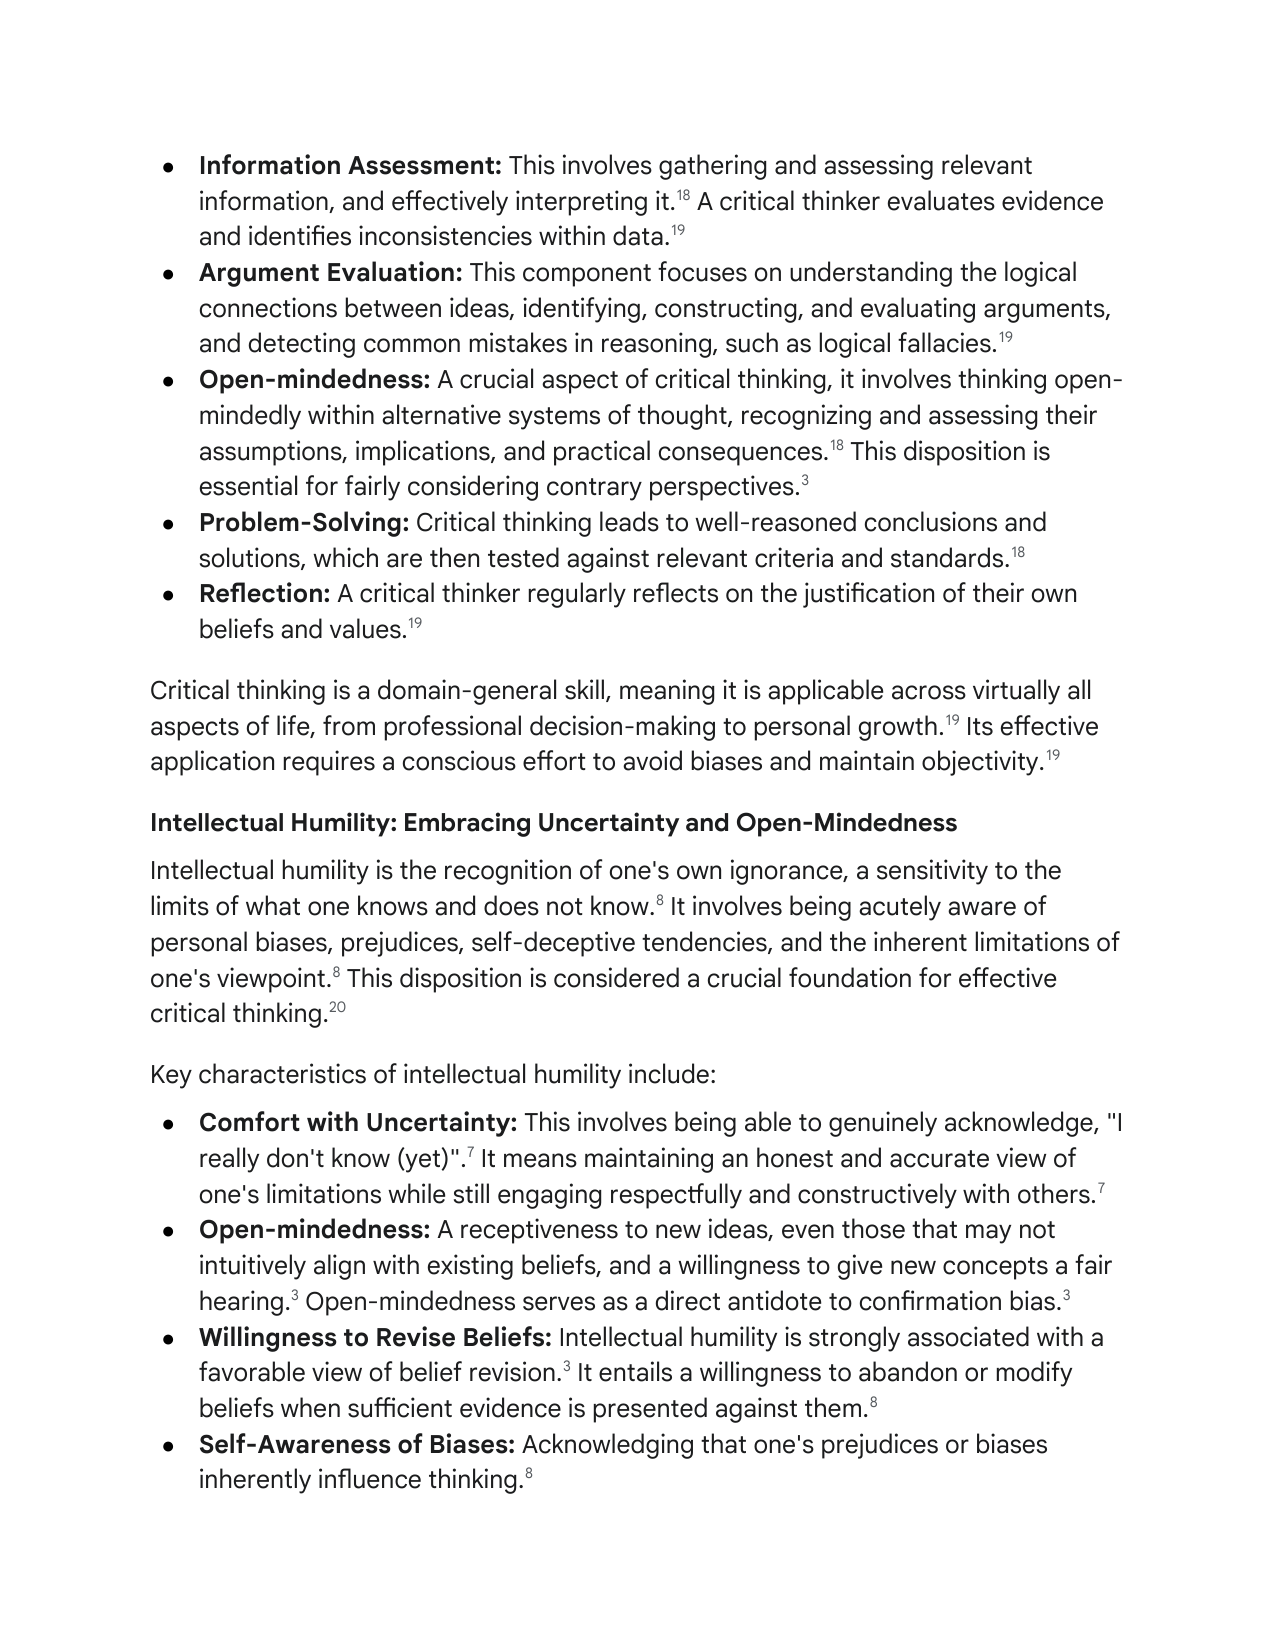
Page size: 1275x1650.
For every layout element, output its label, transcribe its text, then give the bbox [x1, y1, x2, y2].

list Willingness to Revise Beliefs: Intellectual humility is strongly associated with a favorable view of belief revision.3 It entails a willingness to abandon or modify beliefs when sufficient evidence is presented against them.8 [161, 1322, 1125, 1425]
text Intellectual humility is the recognition of one's own ignorance, a sensitivity to the limits of what one knows and does not know.8 It involves being acutely aware of personal biases, prejudices, self-deceptive tendencies, and the inherent limitations of one's viewpoint.8 This disposition is considered a crucial foundation for effective critical thinking.20 [150, 856, 1125, 1030]
text Critical thinking is a domain-general skill, meaning it is applicable across virtually all aspects of life, from professional decision-making to personal growth.19 Its effective application requires a conscious effort to avoid biases and maintain objectivity.19 [150, 675, 1125, 778]
list Open-mindedness: A receptiveness to new ideas, even those that may not intuitively align with existing beliefs, and a willingness to give new concepts a fair hearing.3 Open-mindedness serves as a direct antidote to confirmation bias.3 [161, 1215, 1125, 1317]
list Comfort with Uncertainty: This involves being able to genuinely acknowledge, "I really don't know (yet)".7 It means maintaining an honest and accurate view of one's limitations while still engaging respectfully and constructively with others.7 [161, 1107, 1125, 1210]
list Open-mindedness: A crucial aspect of critical thinking, it involves thinking open-mindedly within alternative systems of thought, recognizing and assessing their assumptions, implications, and practical consequences.18 This disposition is essential for fairly considering contrary perspectives.3 [161, 364, 1125, 503]
text Key characteristics of intellectual humility include: [150, 1059, 1125, 1091]
list Information Assessment: This involves gathering and assessing relevant information, and effectively interpreting it.18 A critical thinker evaluates evidence and identifies inconsistencies within data.19 [161, 150, 1125, 253]
list Reflection: A critical thinker regularly reflects on the justification of their own beliefs and values.19 [161, 579, 1125, 646]
list Problem-Solving: Critical thinking leads to well-reasoned conclusions and solutions, which are then tested against relevant criteria and standards.18 [161, 507, 1125, 574]
list Self-Awareness of Biases: Acknowledging that one's prejudices or biases inherently influence thinking.8 [161, 1429, 1125, 1496]
subtitle Intellectual Humility: Embracing Uncertainty and Open-Mindedness [150, 807, 1125, 839]
list Argument Evaluation: This component focuses on understanding the logical connections between ideas, identifying, constructing, and evaluating arguments, and detecting common mistakes in reasoning, such as logical fallacies.19 [161, 257, 1125, 360]
